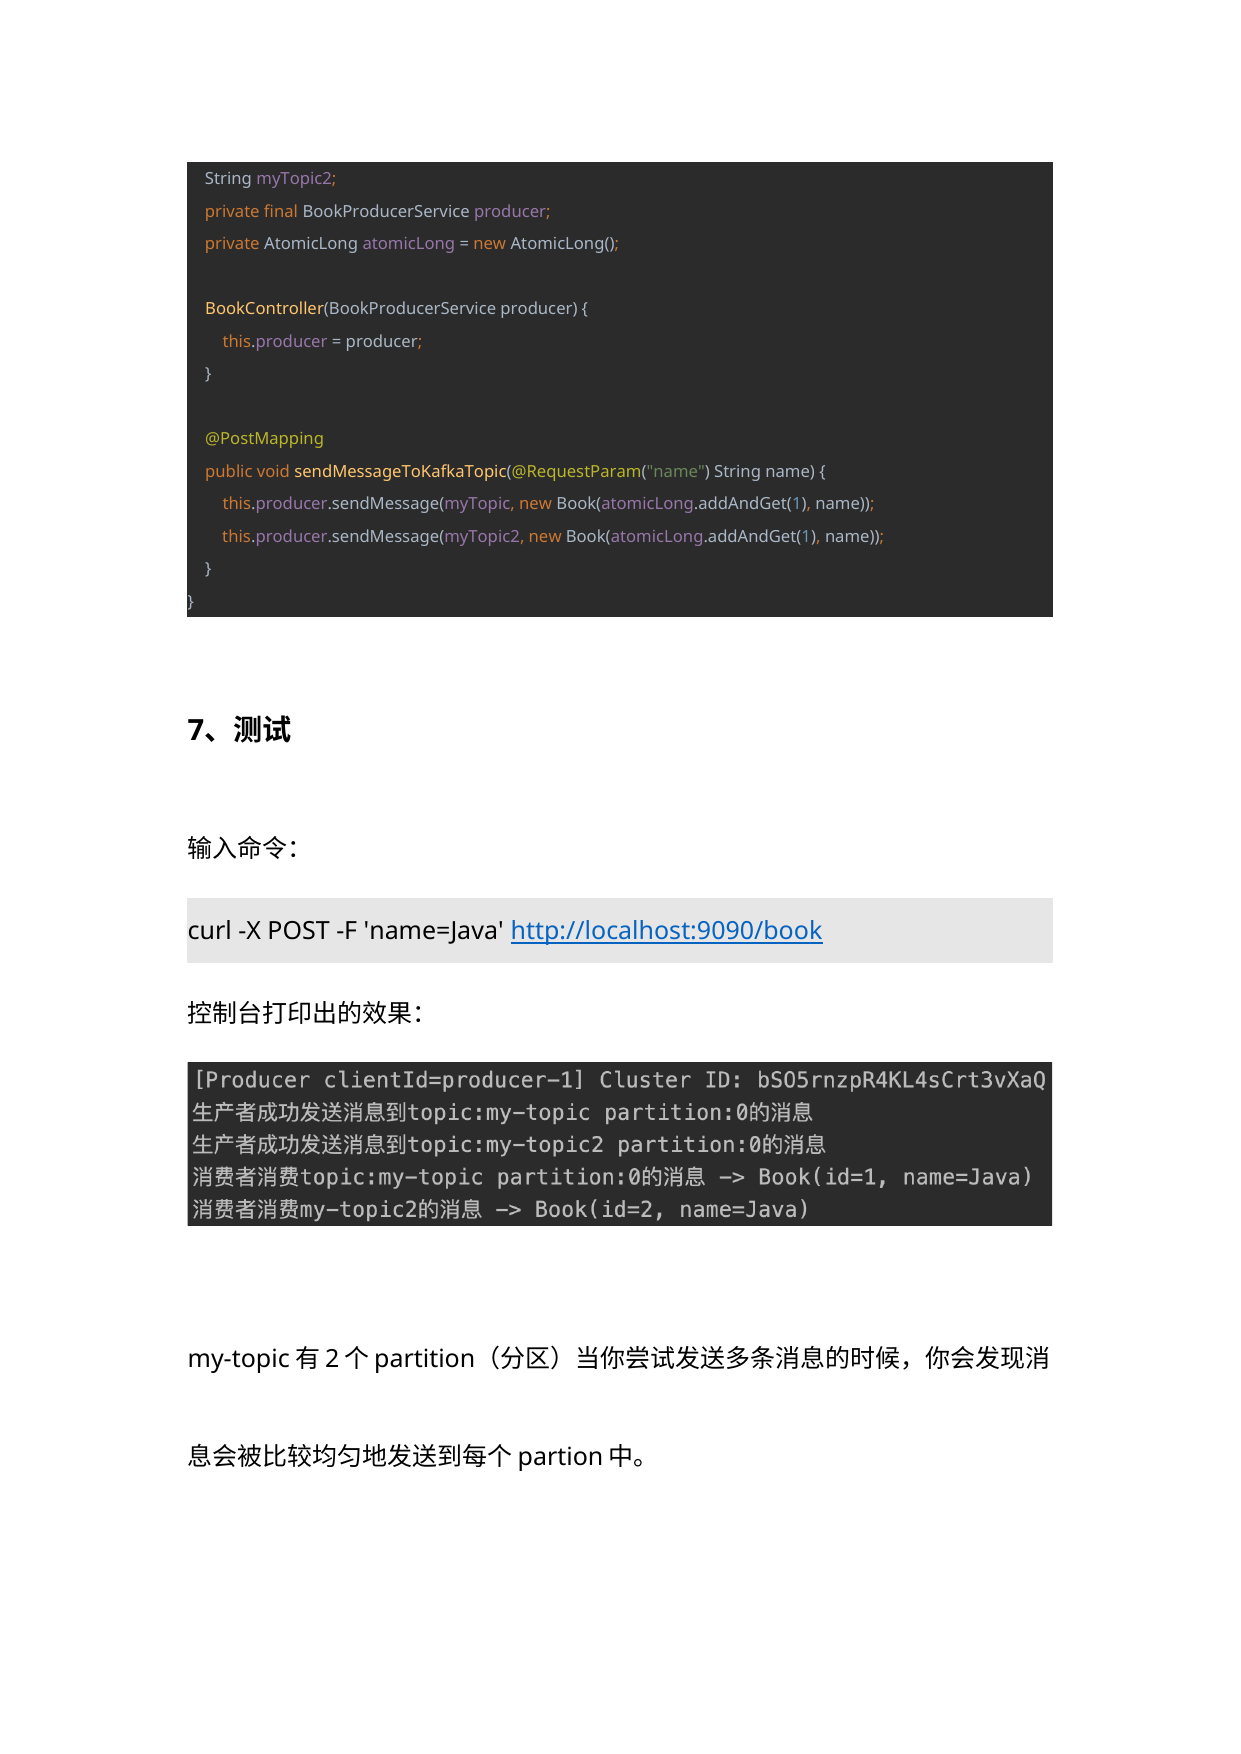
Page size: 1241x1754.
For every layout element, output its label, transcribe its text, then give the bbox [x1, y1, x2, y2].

text 控制台打印出的效果： [187, 979, 1053, 1044]
picture [187, 1062, 1053, 1226]
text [187, 162, 1053, 617]
text my-topic有2个partition（分区）当你尝试发送多条消息的时候，你会发现消息会被比较均匀地发送到每个partion中。 [187, 1324, 1053, 1487]
text curl -X POST -F 'name=Java' http://localhost:9090/book [187, 898, 1053, 963]
text 输入命令： [187, 814, 1053, 879]
subtitle 7、测试 [187, 696, 1053, 761]
